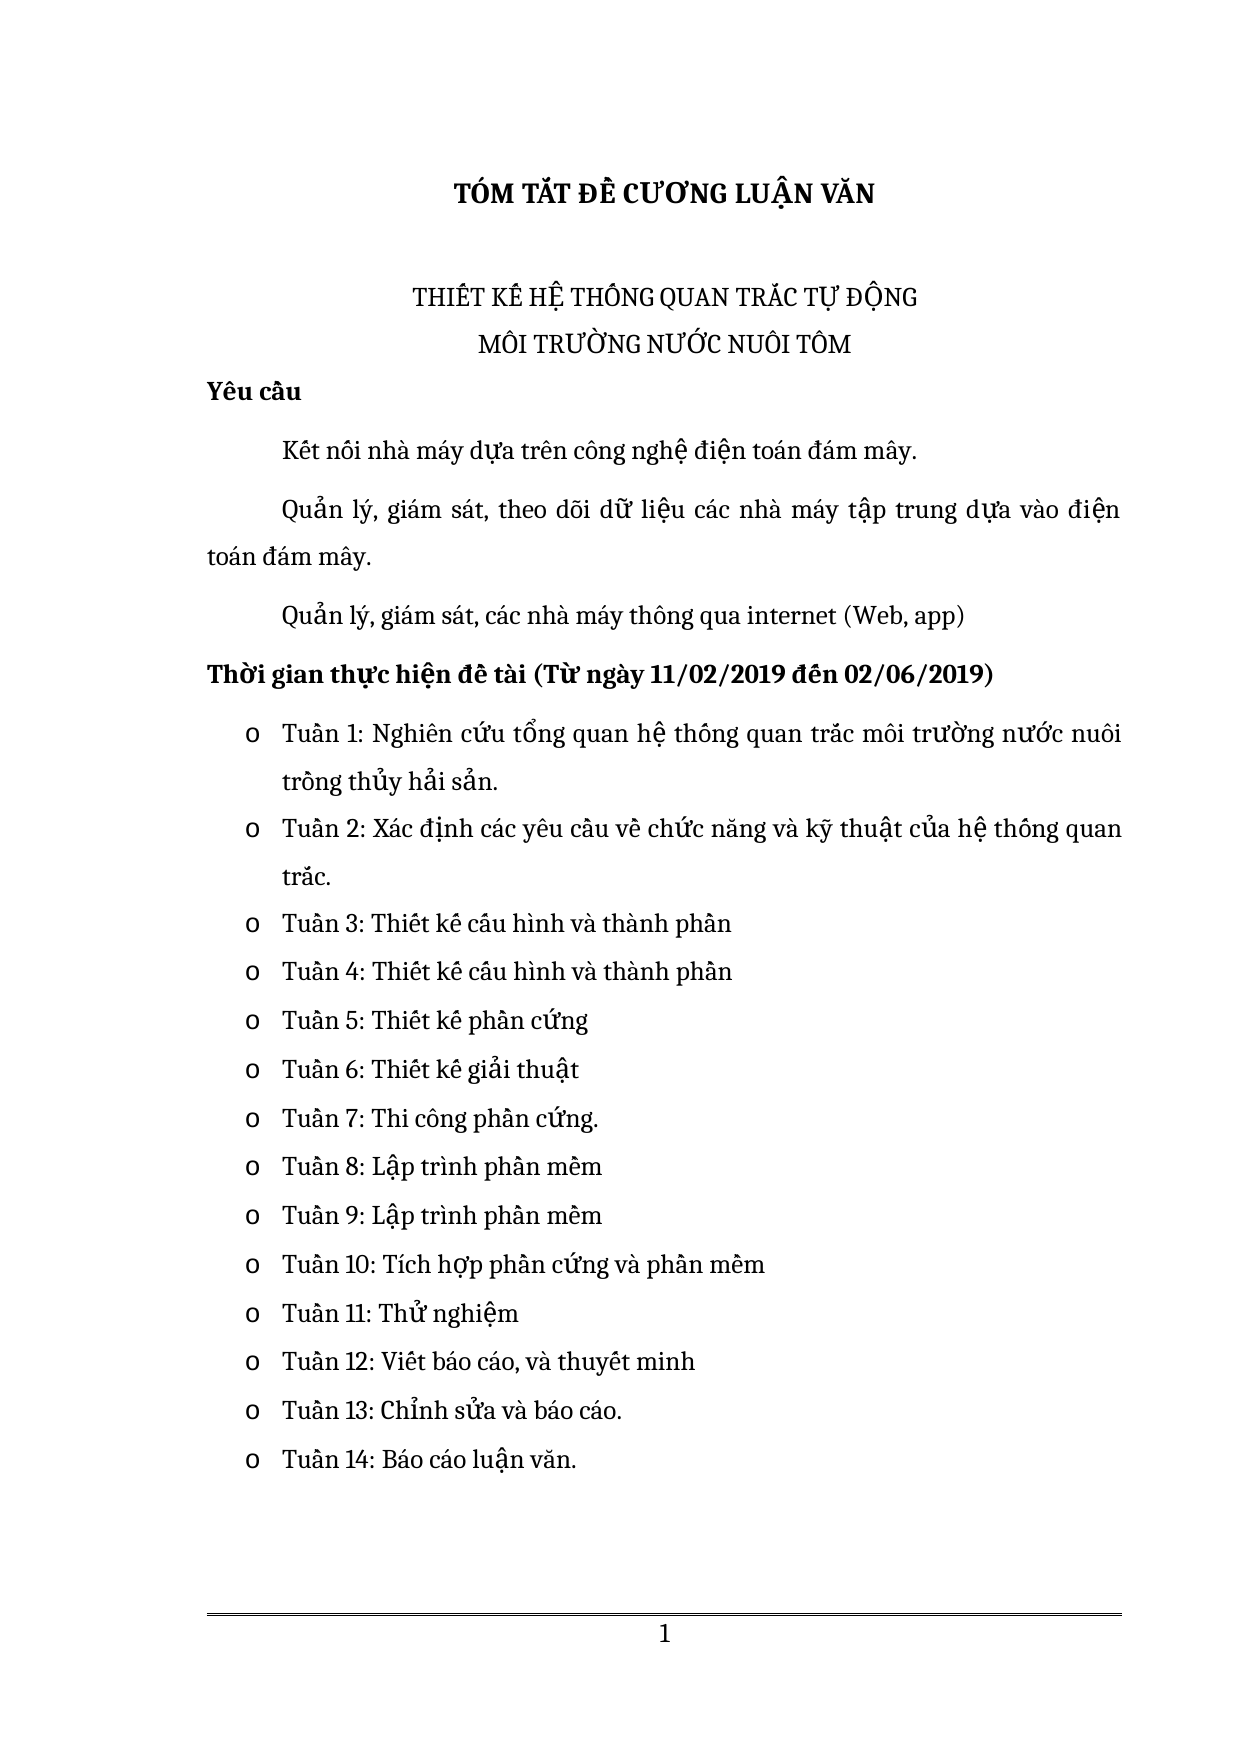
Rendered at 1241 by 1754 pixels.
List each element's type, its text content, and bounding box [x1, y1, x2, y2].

list Tuần 14: Báo cáo luận văn. [244, 1444, 1122, 1476]
list Tuần 1: Nghiên cứu tổng quan hệ thống quan trắc môi trường nước nuôi trồng thủy hải sản. [244, 718, 1122, 797]
list Tuần 12: Viết báo cáo, và thuyết minh [244, 1346, 1122, 1379]
list Tuần 2: Xác định các yêu cầu về chức năng và kỹ thuật của hệ thống quan trắc. [244, 813, 1122, 892]
list Tuần 13: Chỉnh sửa và báo cáo. [244, 1395, 1122, 1428]
text THIẾT KẾ HỆ THỐNG QUAN TRẮC TỰ ĐỘNG [207, 282, 1122, 313]
title TÓM TẮT ĐỀ CƯƠNG LUẬN VĂN [207, 177, 1122, 211]
list Tuần 8: Lập trình phần mềm [244, 1151, 1122, 1184]
list Tuần 5: Thiết kế phần cứng [244, 1005, 1122, 1038]
text Kết nối nhà máy dựa trên công nghệ điện toán đám mây. [207, 435, 1122, 466]
text Quản lý, giám sát, các nhà máy thông qua internet (Web, app) [207, 600, 1122, 631]
list Tuần 3: Thiết kế cấu hình và thành phần [244, 908, 1122, 940]
list Tuần 6: Thiết kế giải thuật [244, 1054, 1122, 1086]
list Tuần 9: Lập trình phần mềm [244, 1200, 1122, 1233]
list Tuần 7: Thi công phần cứng. [244, 1103, 1122, 1135]
text MÔI TRƯỜNG NƯỚC NUÔI TÔM [207, 329, 1122, 360]
list Tuần 11: Thử nghiệm [244, 1298, 1122, 1330]
text Quản lý, giám sát, theo dõi dữ liệu các nhà máy tập trung dựa vào điện toán đám mây. [207, 494, 1122, 572]
list Tuần 10: Tích hợp phần cứng và phần mềm [244, 1249, 1122, 1281]
text Thời gian thực hiện đề tài (Từ ngày 11/02/2019 đến 02/06/2019) [207, 659, 1122, 690]
list Tuần 4: Thiết kế cấu hình và thành phần [244, 956, 1122, 989]
text Yêu cầu [207, 376, 1122, 407]
